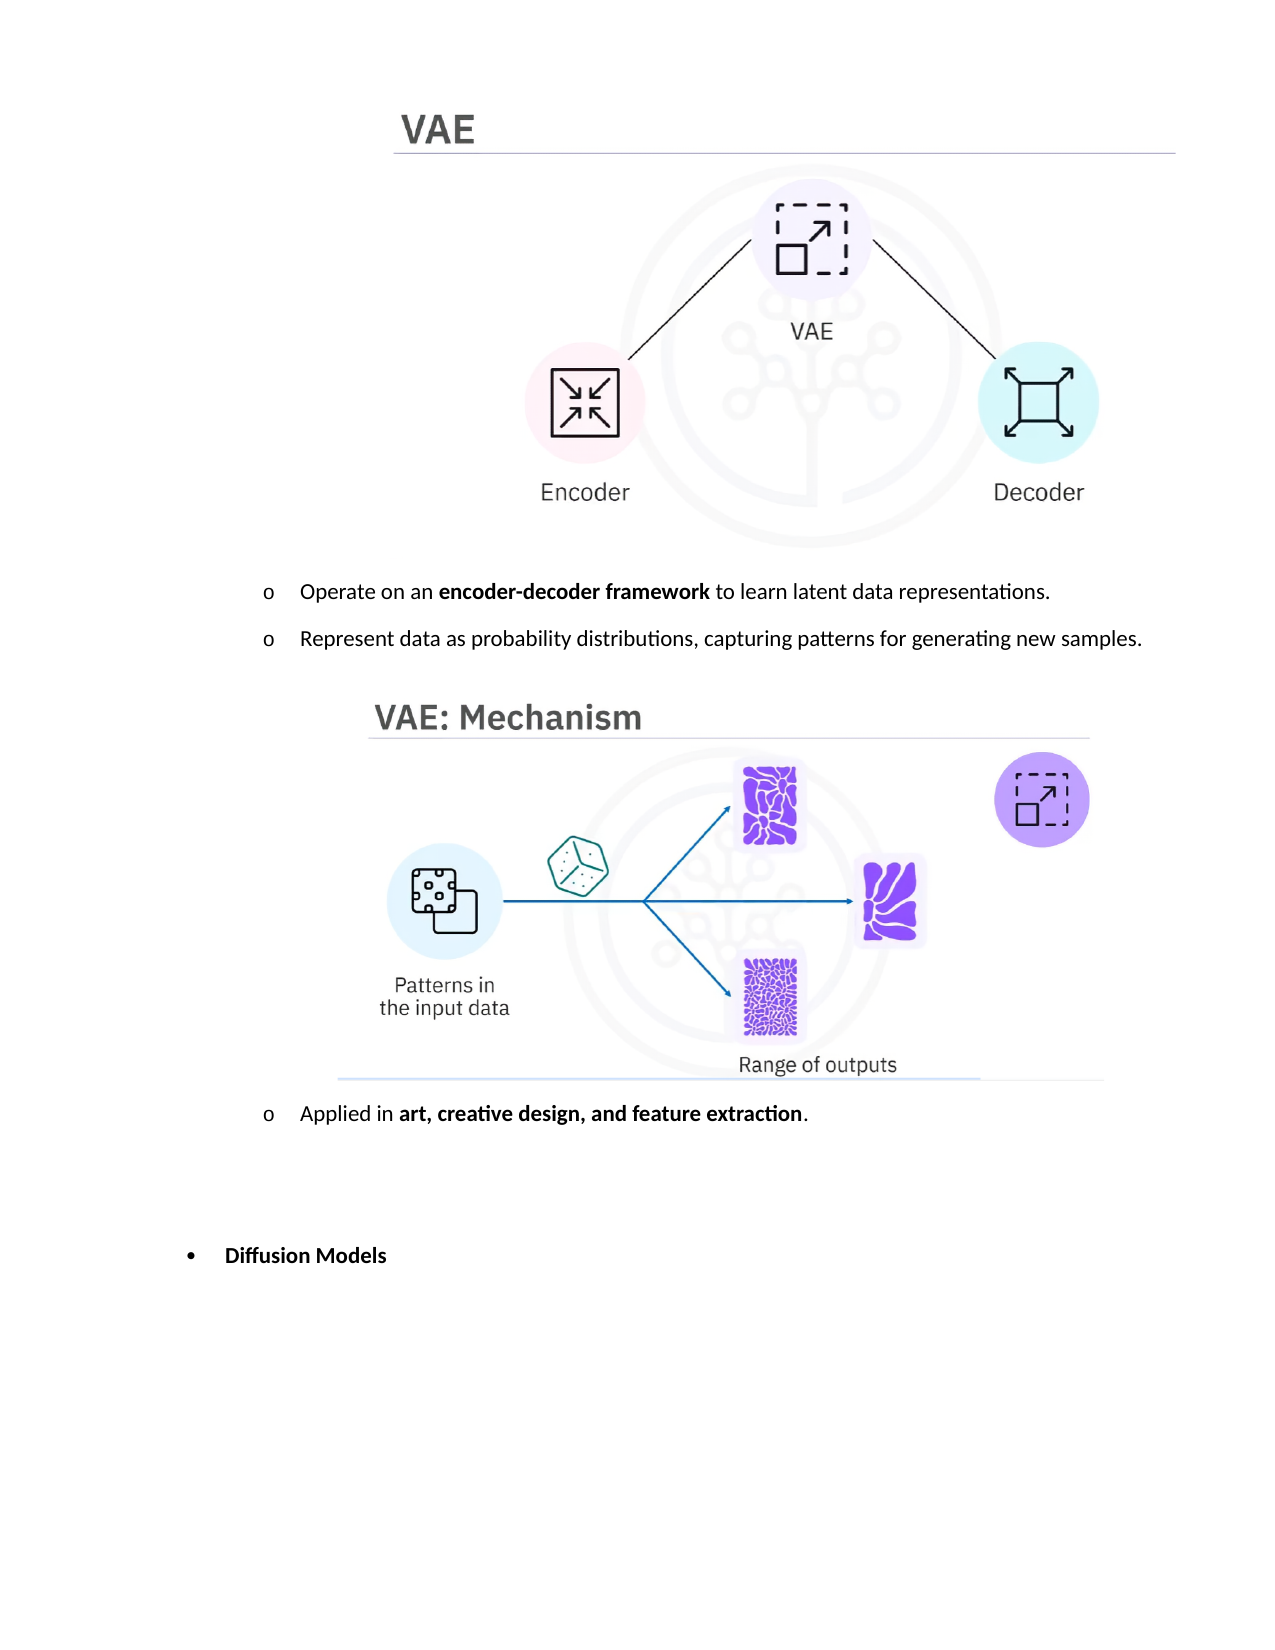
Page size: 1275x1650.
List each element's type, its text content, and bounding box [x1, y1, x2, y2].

picture [337, 672, 1105, 1081]
list Applied in art, creative design, and feature extraction. [262, 1099, 1200, 1128]
picture [375, 75, 1176, 559]
list Diffusion Models [187, 1241, 1200, 1269]
list Represent data as probability distributions, capturing patterns for generating new samples. [262, 624, 1200, 653]
list Operate on an encoder-decoder framework to learn latent data representations. [262, 577, 1200, 606]
